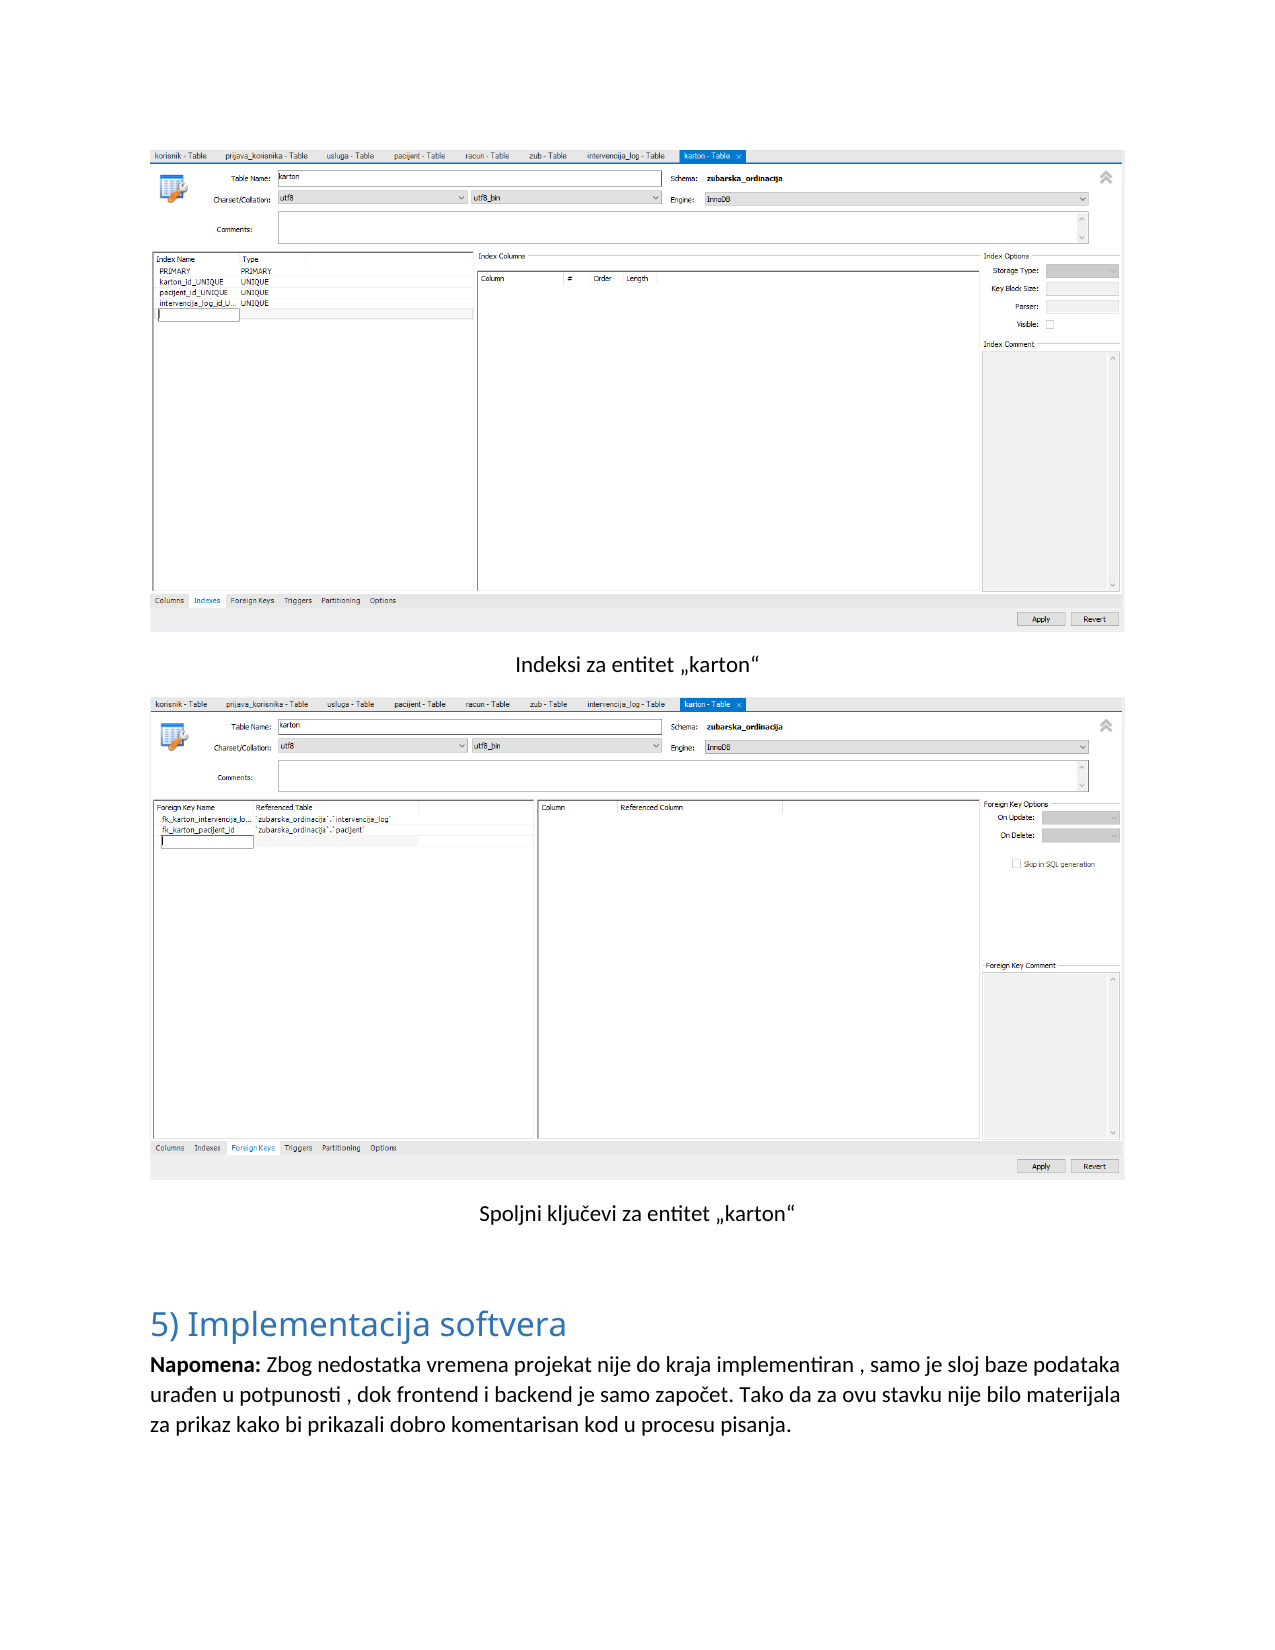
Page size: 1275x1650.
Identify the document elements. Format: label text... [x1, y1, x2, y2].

text Indeksi za entitet „karton“ [150, 650, 1125, 678]
text Napomena: Zbog nedostatka vremena projekat nije do kraja implementiran , samo je sloj baze podataka urađen u potpunosti , dok frontend i backend je samo započet. Tako da za ovu stavku nije bilo materijala za prikaz kako bi prikazali dobro komentarisan kod u procesu pisanja. [150, 1350, 1125, 1438]
text Spoljni ključevi za entitet „karton“ [150, 1199, 1125, 1227]
picture [150, 150, 1125, 632]
subtitle Implementacija softvera [150, 1301, 1125, 1346]
picture [150, 697, 1125, 1180]
